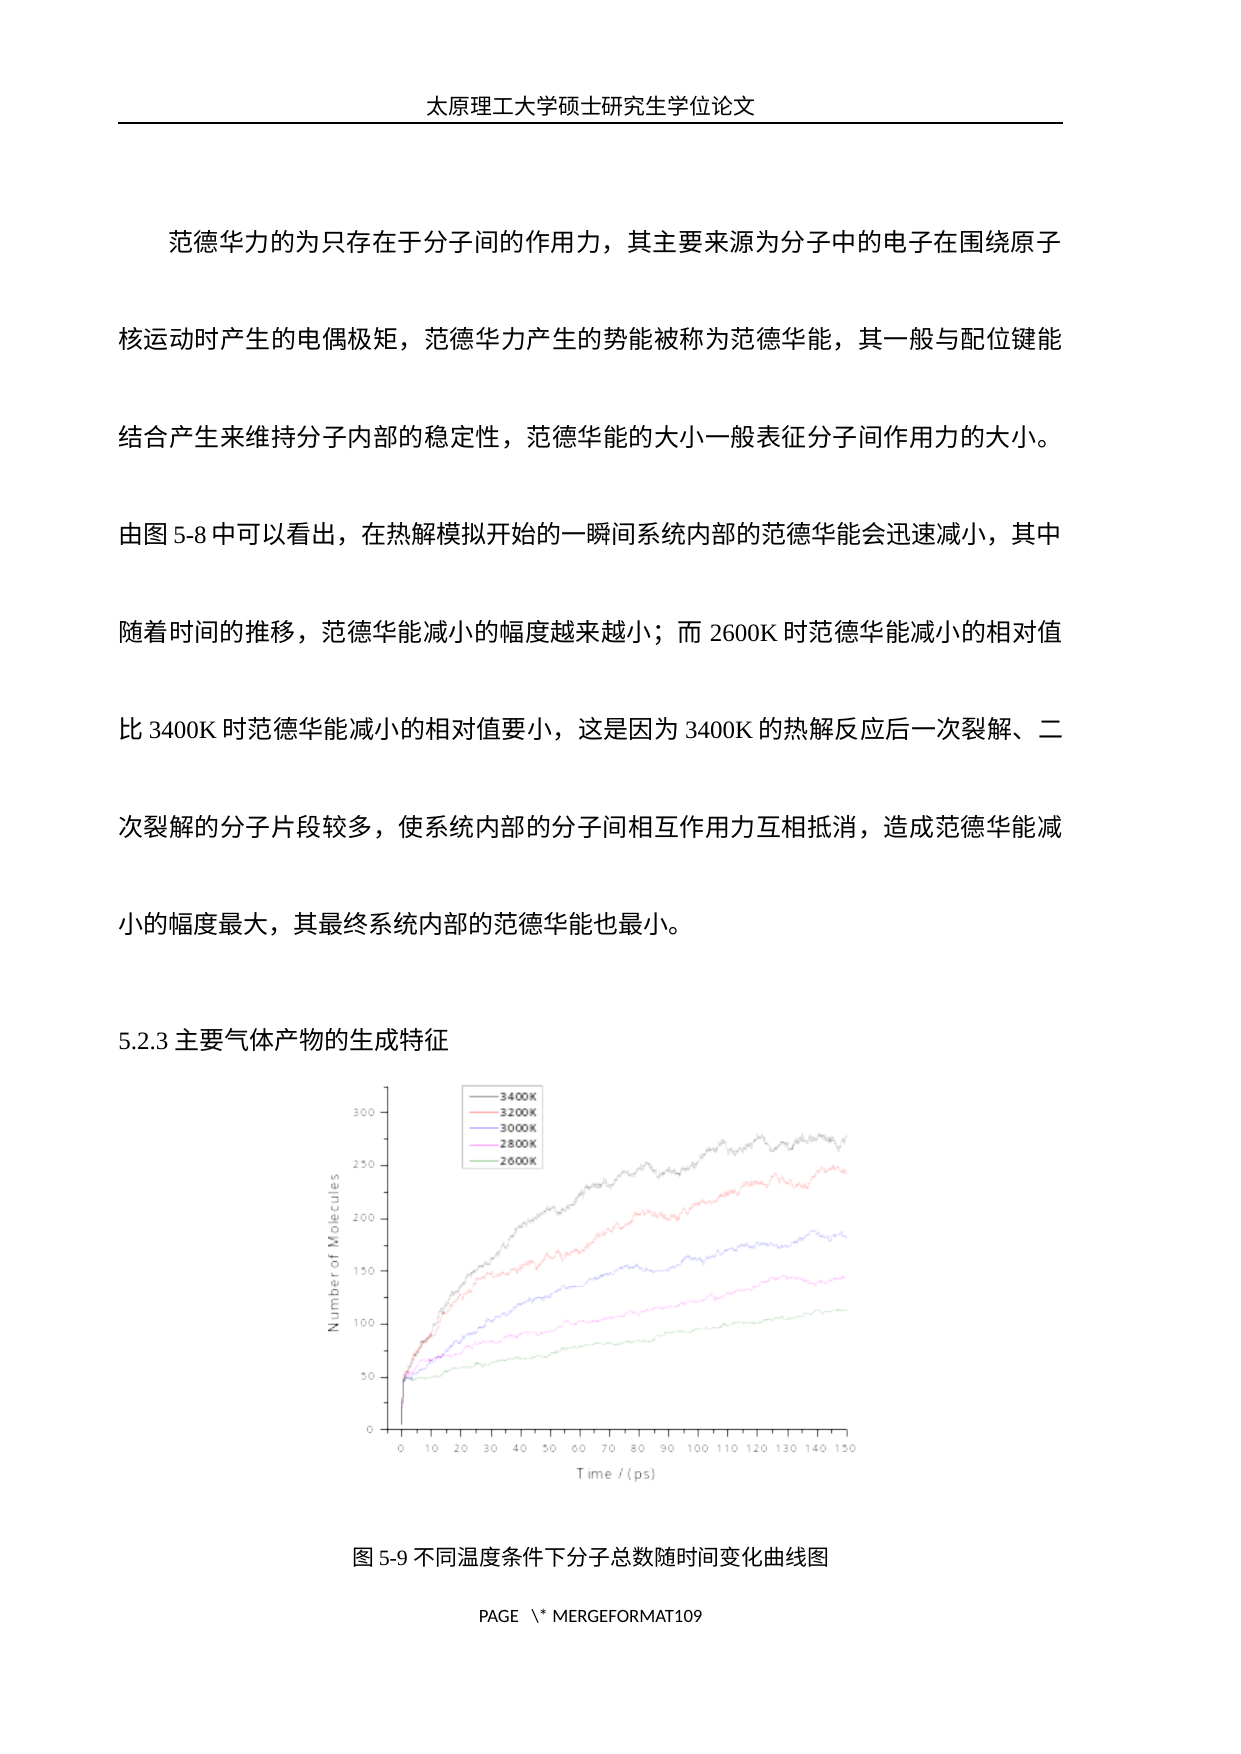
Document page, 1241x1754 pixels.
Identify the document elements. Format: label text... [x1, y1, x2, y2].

text 5.2.3 主要气体产物的生成特征 [118, 1006, 1063, 1071]
text 范德华力的为只存在于分子间的作用力，其主要来源为分子中的电子在围绕原子核运动时产生的电偶极矩，范德华力产生的势能被称为范德华能，其一般与配位键能结合产生来维持分子内部的稳定性，范德华能的大小一般表征分子间作用力的大小。由图5-8中可以看出，在热解模拟开始的一瞬间系统内部的范德华能会迅速减小，其中随着时间的推移，范德华能减小的幅度越来越小；而2600K时范德华能减小的相对值比3400K时范德华能减小的相对值要小，这是因为3400K的热解反应后一次裂解、二次裂解的分子片段较多，使系统内部的分子间相互作用力互相抵消，造成范德华能减小的幅度最大，其最终系统内部的范德华能也最小。 [118, 208, 1063, 956]
text 图5-9 不同温度条件下分子总数随时间变化曲线图 [118, 1539, 1063, 1572]
